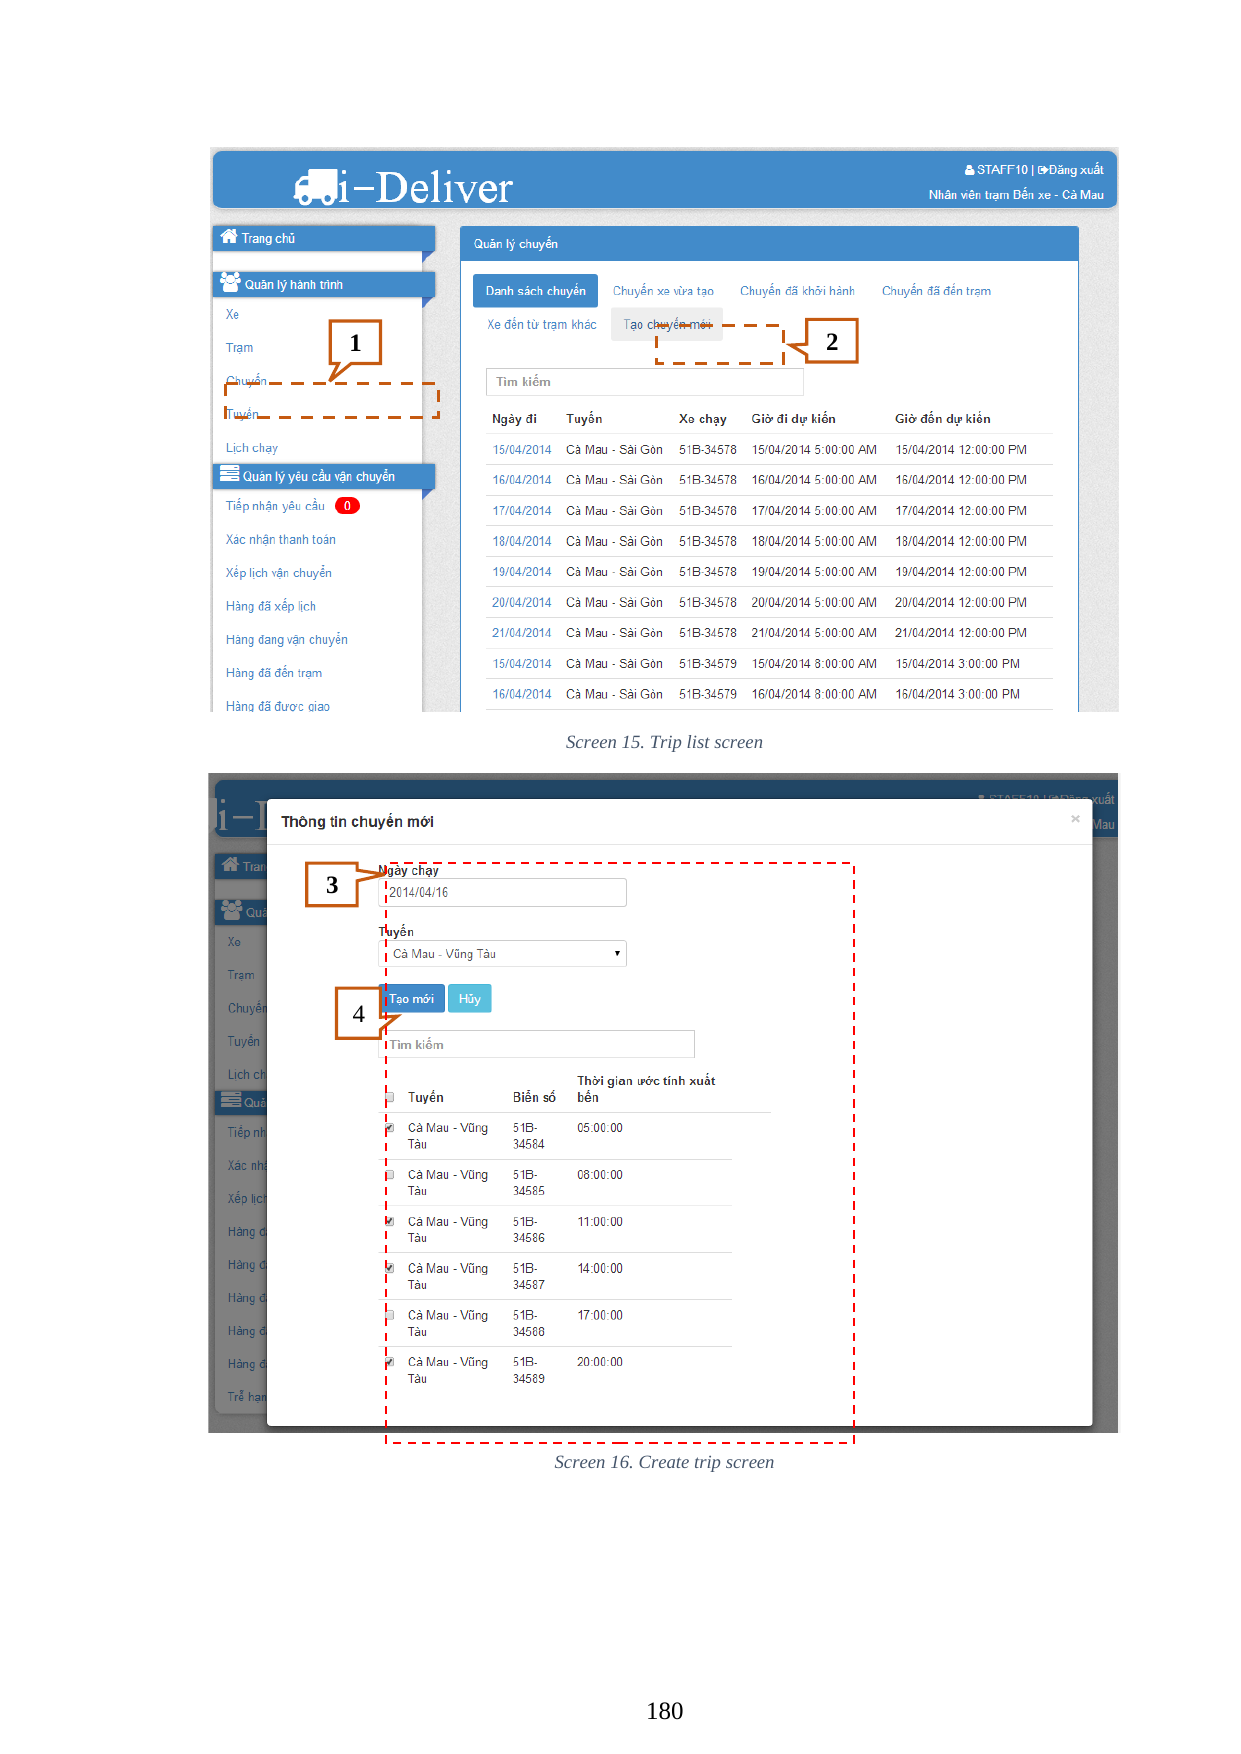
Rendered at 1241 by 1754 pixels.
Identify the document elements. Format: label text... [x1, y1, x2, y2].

picture [208, 773, 1121, 1433]
text Screen 16. Create trip screen [207, 1451, 1122, 1473]
text Screen 15. Trip list screen [207, 731, 1122, 752]
picture [210, 147, 1119, 712]
